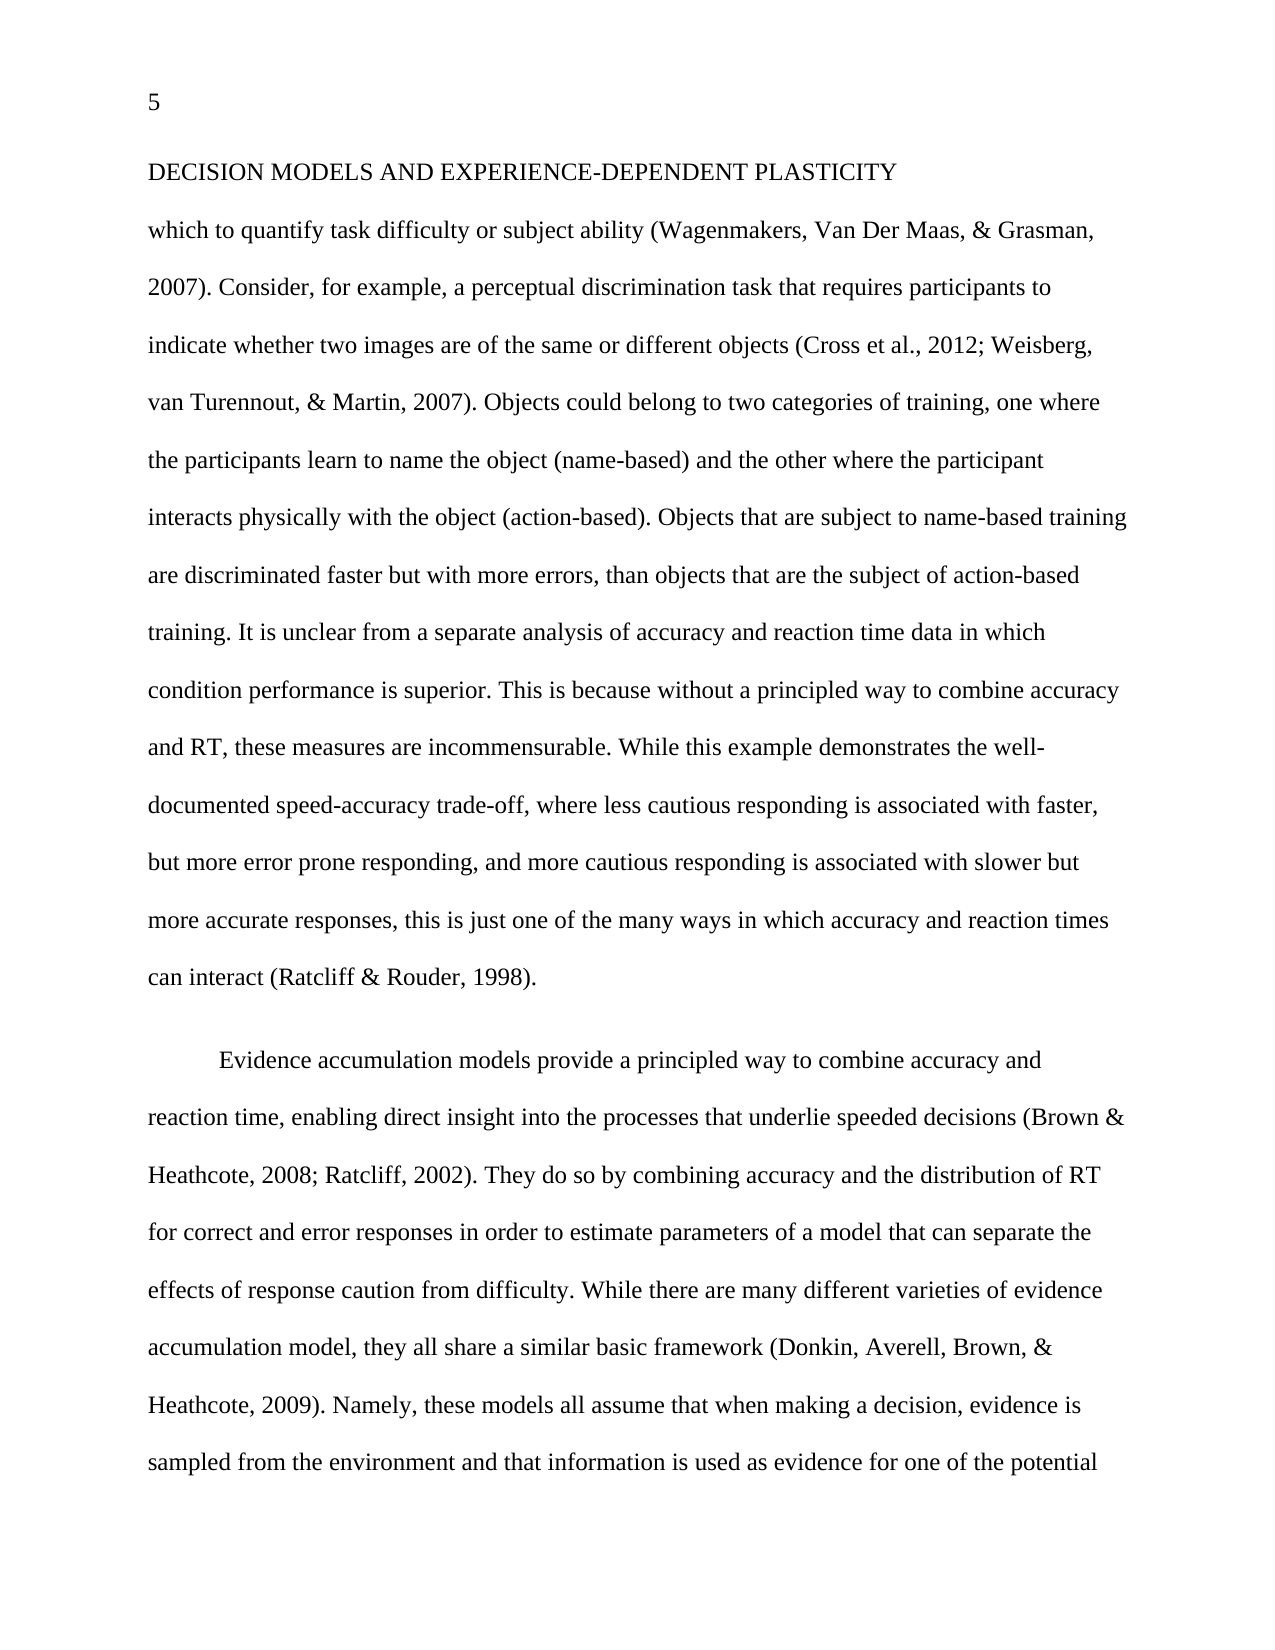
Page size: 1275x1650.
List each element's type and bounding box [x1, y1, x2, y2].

text [148, 215, 1127, 991]
text [148, 1045, 1127, 1476]
